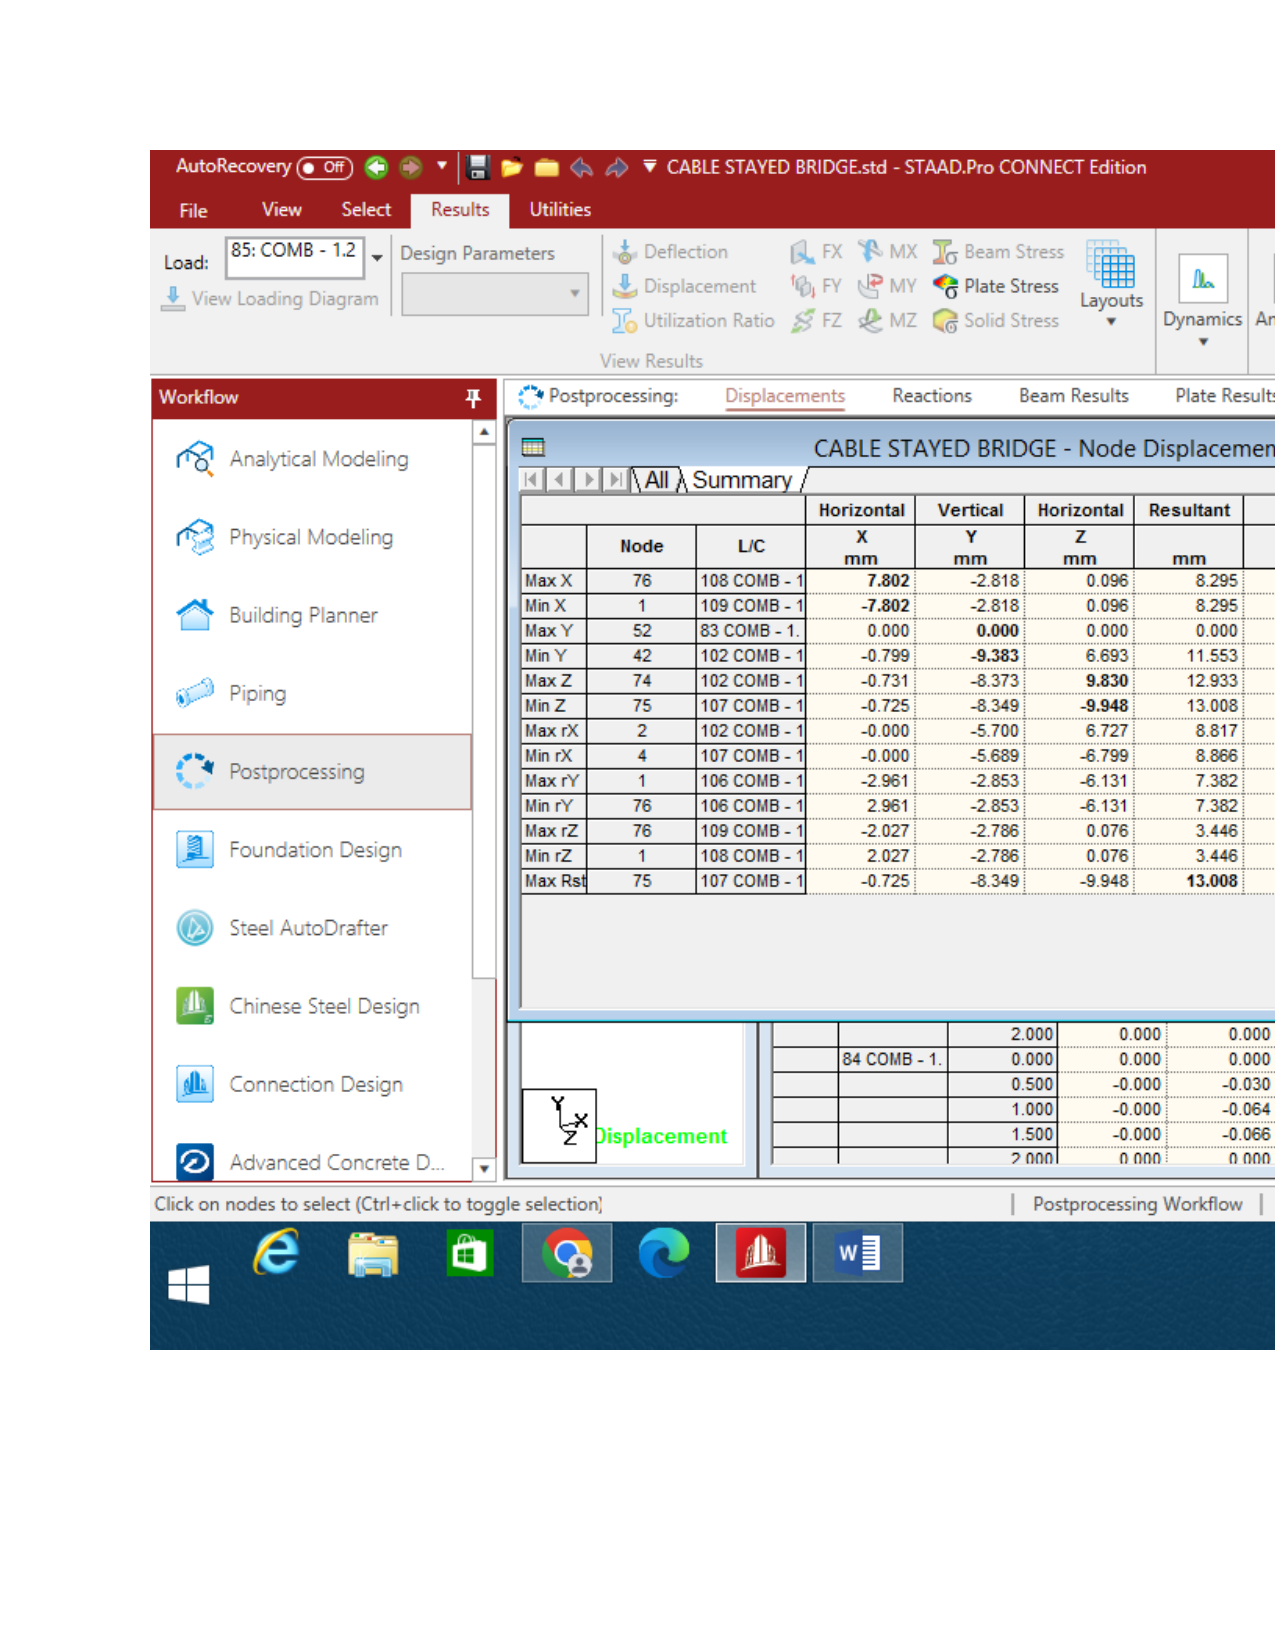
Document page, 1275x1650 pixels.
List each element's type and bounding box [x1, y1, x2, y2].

picture [150, 150, 1275, 1350]
